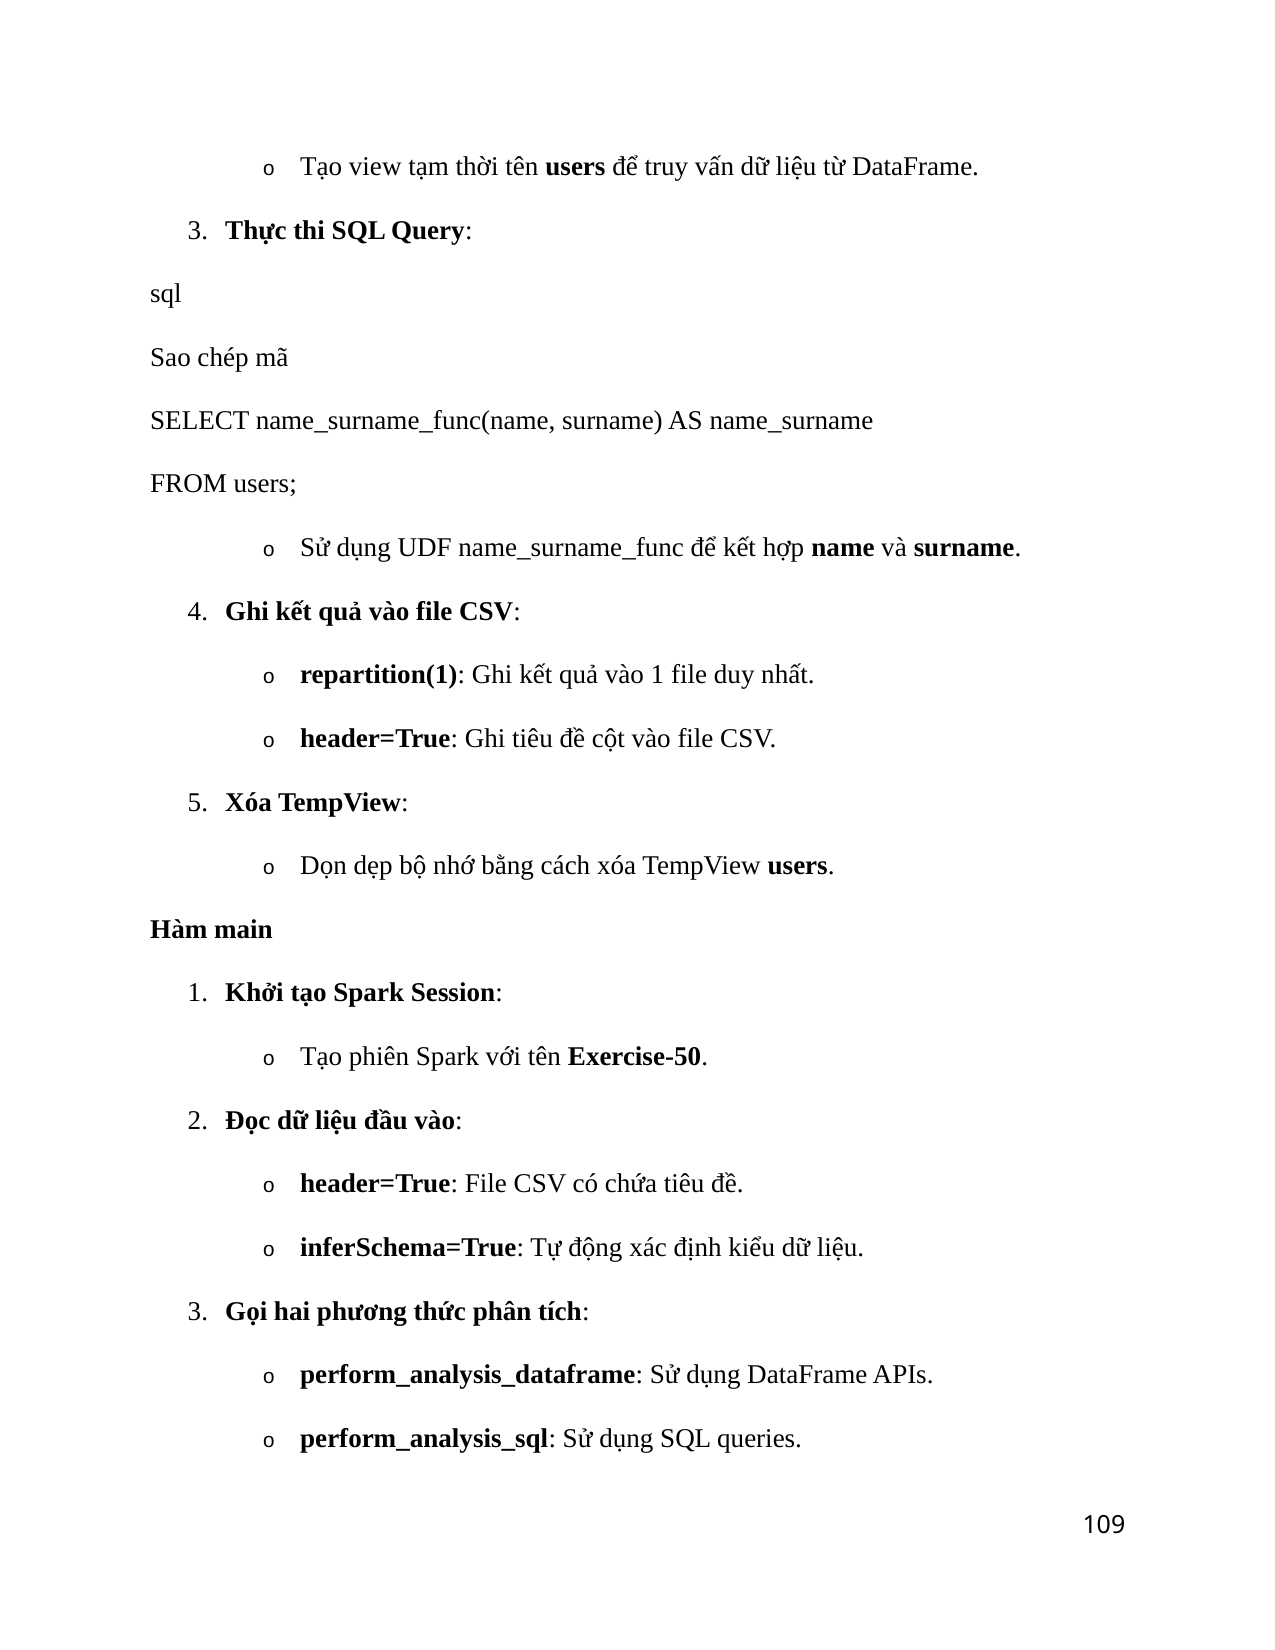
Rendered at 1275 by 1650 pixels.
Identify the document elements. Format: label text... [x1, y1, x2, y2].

list header=True: File CSV có chứa tiêu đề. [262, 1167, 1125, 1199]
list Ghi kết quả vào file CSV: [187, 594, 1125, 626]
text Hàm main [150, 913, 1125, 944]
list Sử dụng UDF name_surname_func để kết hợp name và surname. [262, 531, 1125, 562]
text sql [150, 277, 1125, 308]
list Tạo view tạm thời tên users để truy vấn dữ liệu từ DataFrame. [262, 150, 1125, 182]
list Thực thi SQL Query: [187, 214, 1125, 245]
list Gọi hai phương thức phân tích: [187, 1295, 1125, 1326]
text SELECT name_surname_func(name, surname) AS name_surname [150, 404, 1125, 435]
list perform_analysis_dataframe: Sử dụng DataFrame APIs. [262, 1358, 1125, 1390]
list inferSchema=True: Tự động xác định kiểu dữ liệu. [262, 1231, 1125, 1263]
list Tạo phiên Spark với tên Exercise-50. [262, 1040, 1125, 1071]
text Sao chép mã [150, 341, 1125, 372]
text FROM users; [150, 467, 1125, 498]
list Khởi tạo Spark Session: [187, 976, 1125, 1008]
list perform_analysis_sql: Sử dụng SQL queries. [262, 1422, 1125, 1454]
list Xóa TempView: [187, 786, 1125, 817]
list repartition(1): Ghi kết quả vào 1 file duy nhất. [262, 658, 1125, 689]
list header=True: Ghi tiêu đề cột vào file CSV. [262, 722, 1125, 753]
list Đọc dữ liệu đầu vào: [187, 1104, 1125, 1135]
list Dọn dẹp bộ nhớ bằng cách xóa TempView users. [262, 849, 1125, 881]
